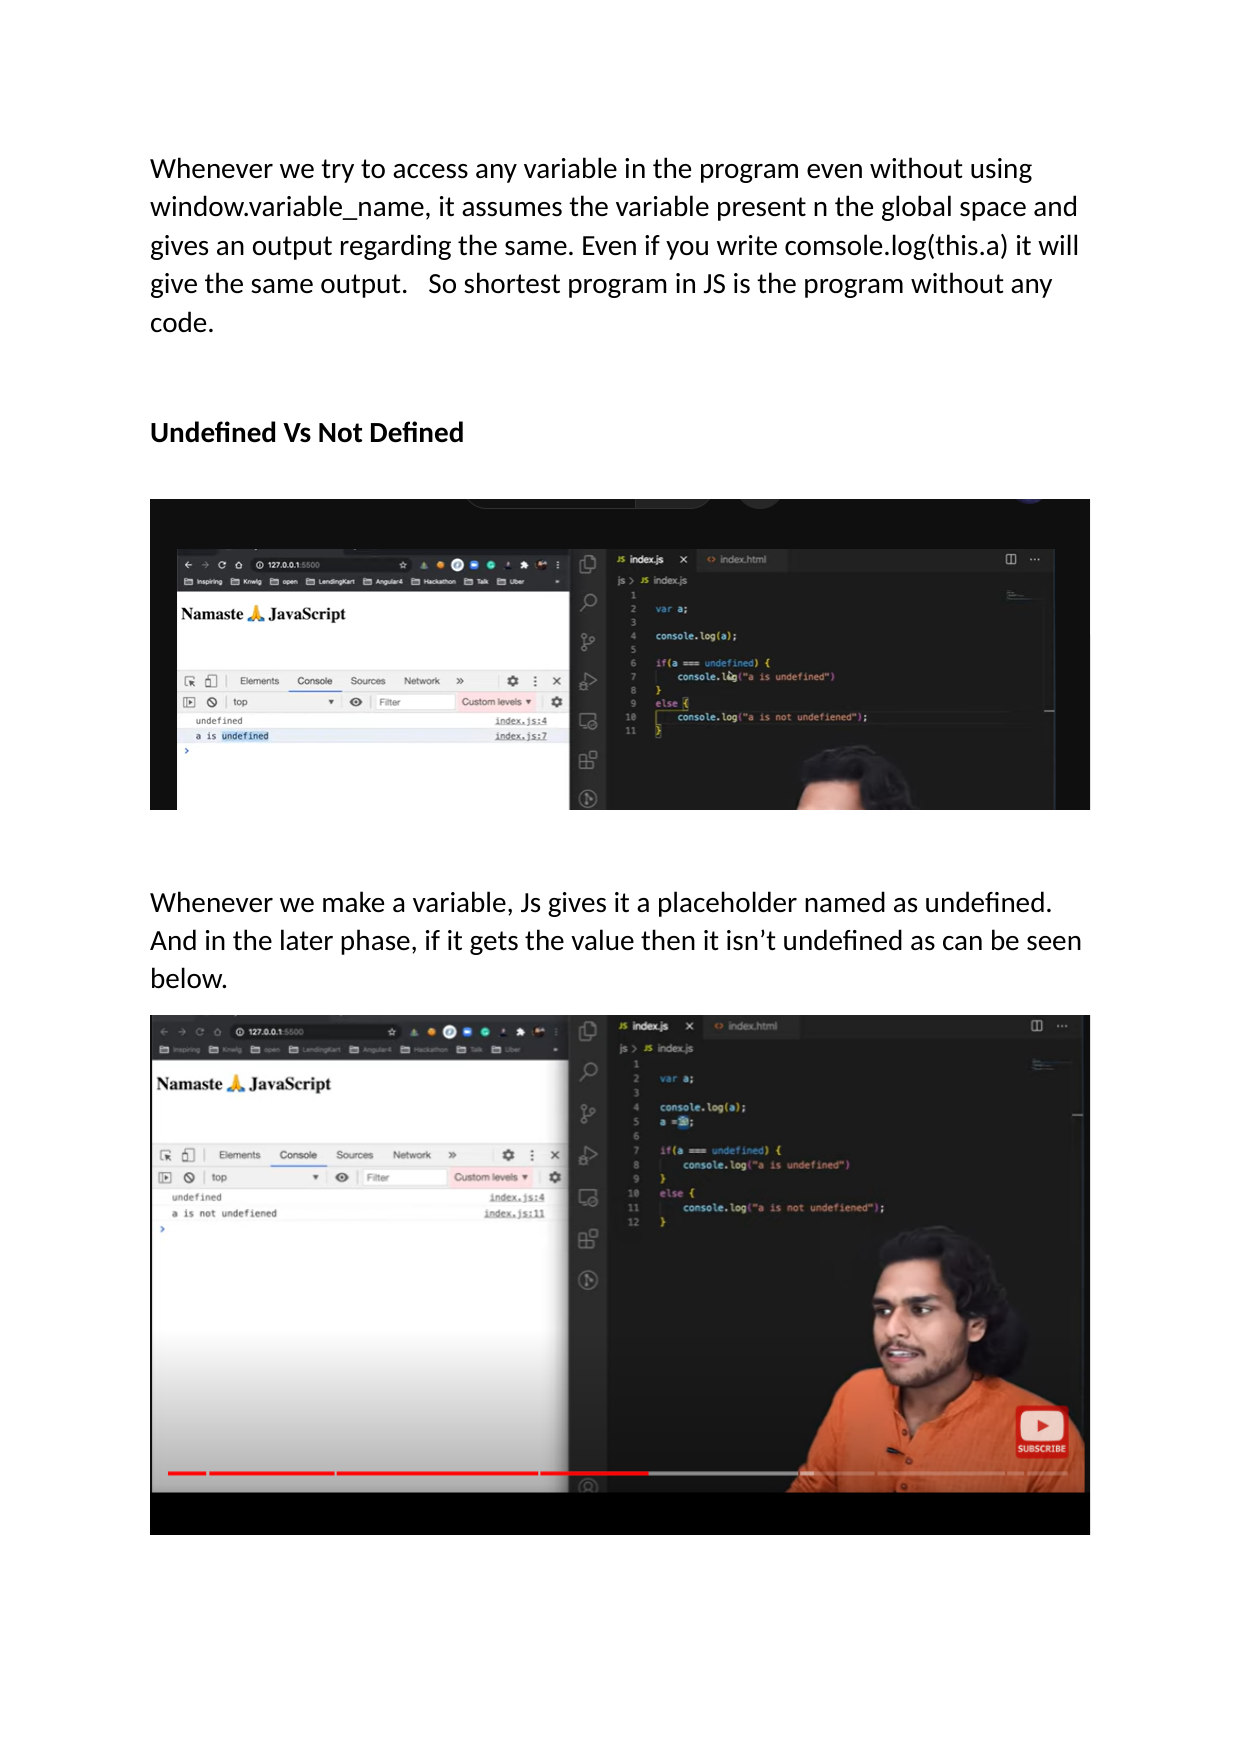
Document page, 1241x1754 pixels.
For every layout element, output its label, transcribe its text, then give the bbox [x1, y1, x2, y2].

picture [150, 1015, 1091, 1535]
text Whenever we try to access any variable in the program even without using window.variable_name, it assumes the variable present n the global space and gives an output regarding the same. Even if you write comsole.log(this.a) it will give the same output. So shortest program in JS is the program without any code. [150, 150, 1090, 339]
text Whenever we make a variable, Js gives it a placeholder named as undefined. And in the later phase, if it gets the value then it isn’t undefined as can be seen below. [150, 884, 1090, 996]
picture [150, 499, 1091, 810]
text Undefined Vs Not Defined [150, 414, 1090, 449]
